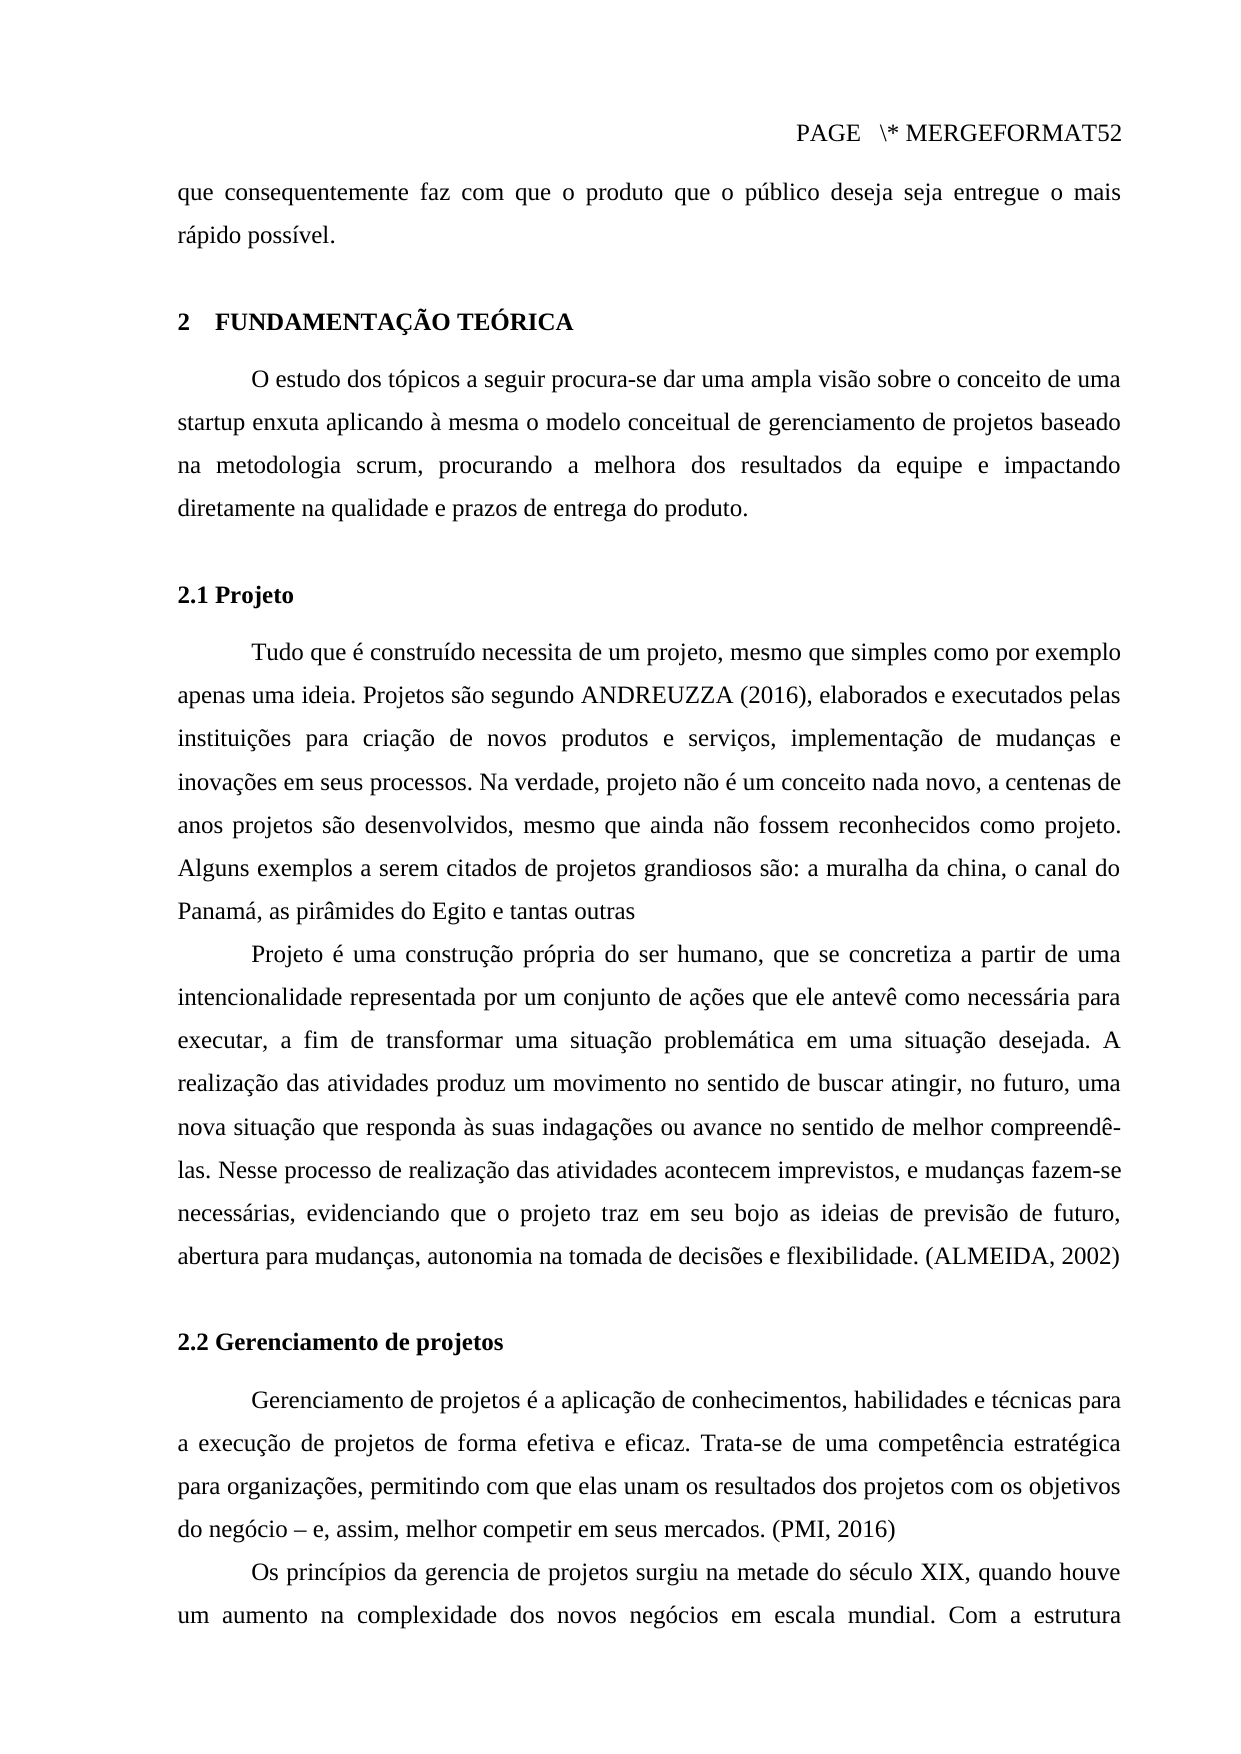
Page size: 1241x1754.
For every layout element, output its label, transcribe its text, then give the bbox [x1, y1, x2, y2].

subtitle Projeto [177, 580, 1122, 608]
text Gerenciamento de projetos é a aplicação de conhecimentos, habilidades e técnicas para a execução de projetos de forma efetiva e eficaz. Trata-se de uma competência estratégica para organizações, permitindo com que elas unam os resultados dos projetos com os objetivos do negócio – e, assim, melhor competir em seus mercados. (PMI, 2016) [177, 1385, 1122, 1543]
text Tudo que é construído necessita de um projeto, mesmo que simples como por exemplo apenas uma ideia. Projetos são segundo ANDREUZZA (2016), elaborados e executados pelas instituições para criação de novos produtos e serviços, implementação de mudanças e inovações em seus processos. Na verdade, projeto não é um conceito nada novo, a centenas de anos projetos são desenvolvidos, mesmo que ainda não fossem reconhecidos como projeto. Alguns exemplos a serem citados de projetos grandiosos são: a muralha da china, o canal do Panamá, as pirâmides do Egito e tantas outras [177, 637, 1122, 925]
text Projeto é uma construção própria do ser humano, que se concretiza a partir de uma intencionalidade representada por um conjunto de ações que ele antevê como necessária para executar, a fim de transformar uma situação problemática em uma situação desejada. A realização das atividades produz um movimento no sentido de buscar atingir, no futuro, uma nova situação que responda às suas indagações ou avance no sentido de melhor compreendê-las. Nesse processo de realização das atividades acontecem imprevistos, e mudanças fazem-se necessárias, evidenciando que o projeto traz em seu bojo as ideias de previsão de futuro, abertura para mudanças, autonomia na tomada de decisões e flexibilidade. (ALMEIDA, 2002) [177, 939, 1122, 1270]
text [177, 177, 1122, 249]
text O estudo dos tópicos a seguir procura-se dar uma ampla visão sobre o conceito de uma startup enxuta aplicando à mesma o modelo conceitual de gerenciamento de projetos baseado na metodologia scrum, procurando a melhora dos resultados da equipe e impactando diretamente na qualidade e prazos de entrega do produto. [177, 364, 1122, 522]
subtitle FUNDAMENTAÇÃO TEÓRICA [177, 307, 1122, 335]
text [177, 1557, 1122, 1629]
subtitle Gerenciamento de projetos [177, 1327, 1122, 1356]
